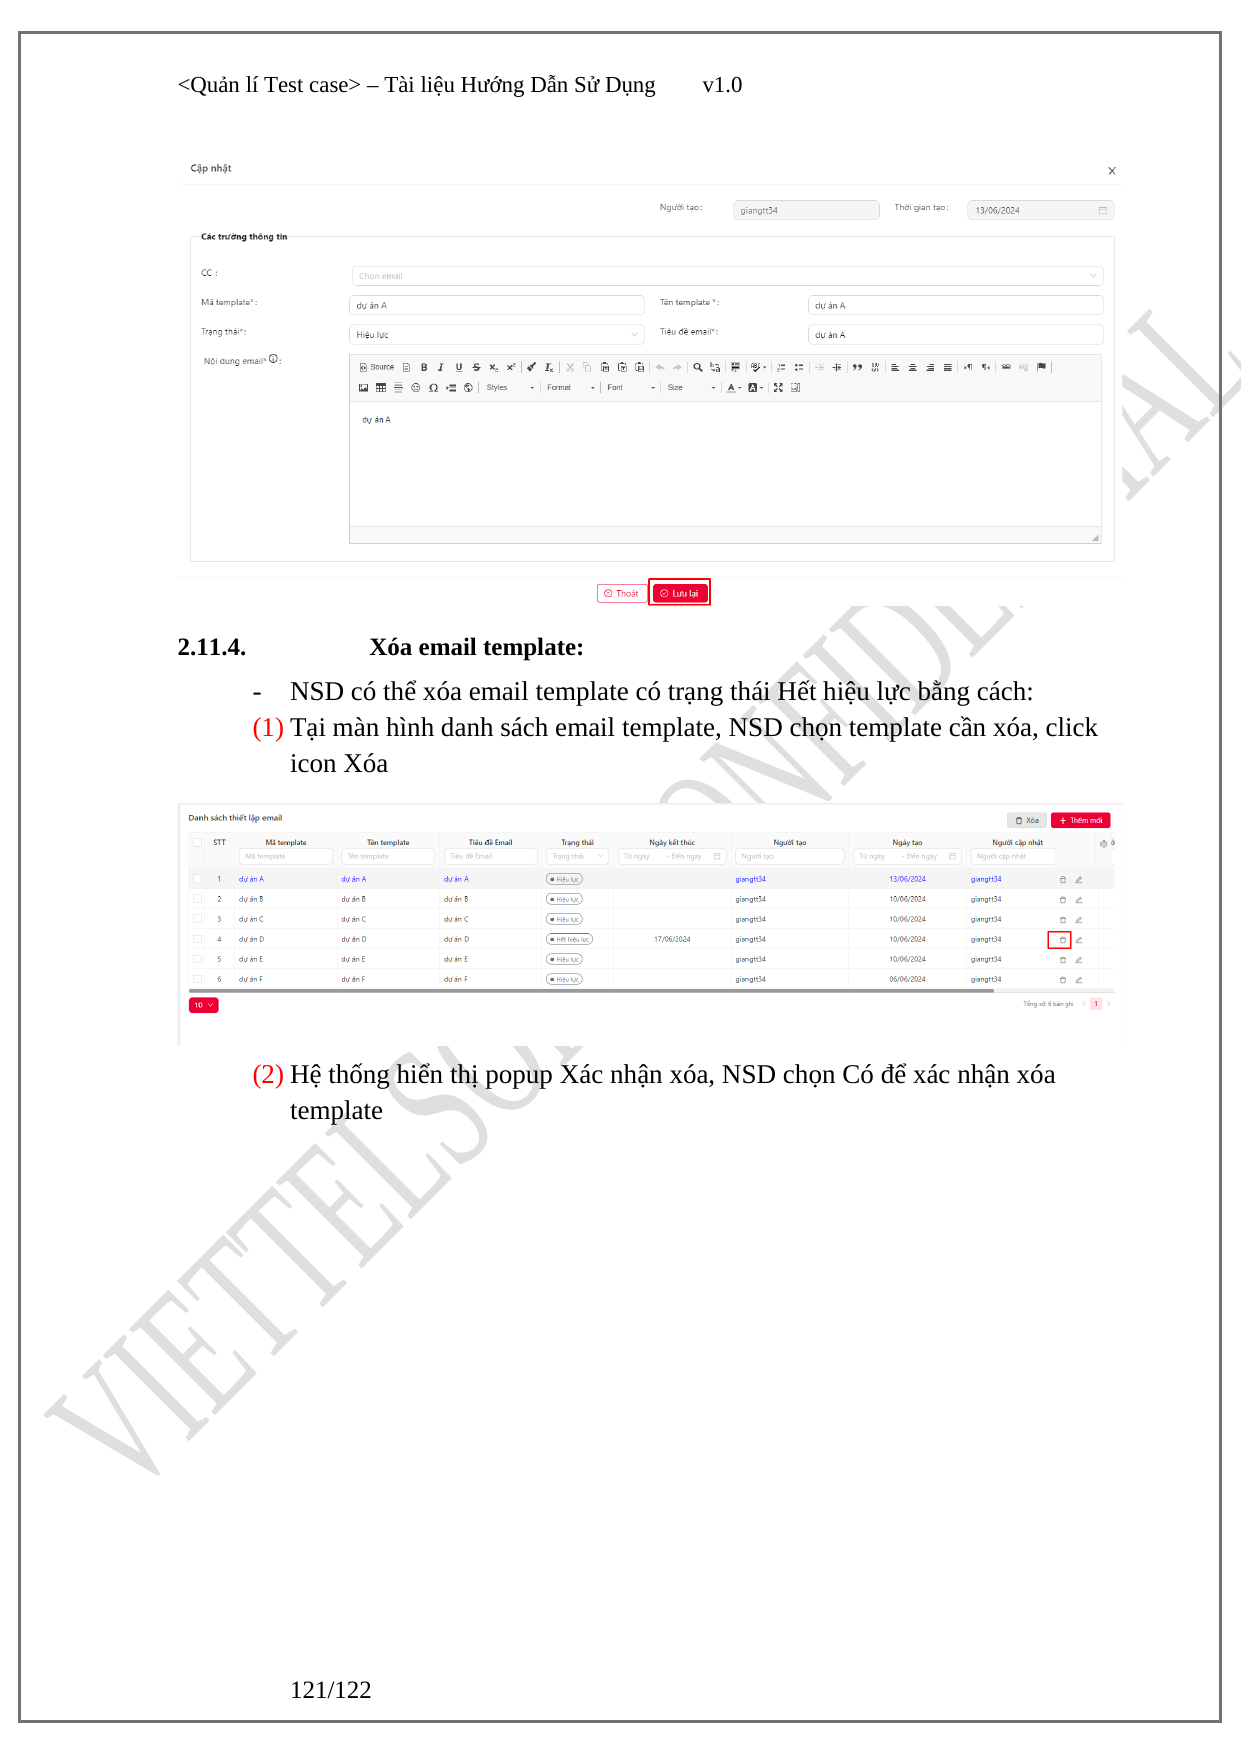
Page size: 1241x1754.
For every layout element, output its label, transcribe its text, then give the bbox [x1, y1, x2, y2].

picture [177, 803, 1123, 1046]
list NSD có thể xóa email template có trạng thái Hết hiệu lực bằng cách: [252, 675, 1122, 706]
picture [177, 156, 1123, 606]
list Tại màn hình danh sách email template, NSD chọn template cần xóa, click icon Xóa [252, 711, 1122, 778]
list Hệ thống hiển thị popup Xác nhận xóa, NSD chọn Có để xác nhận xóa template [252, 1058, 1122, 1125]
list Xóa email template: [177, 632, 1121, 661]
